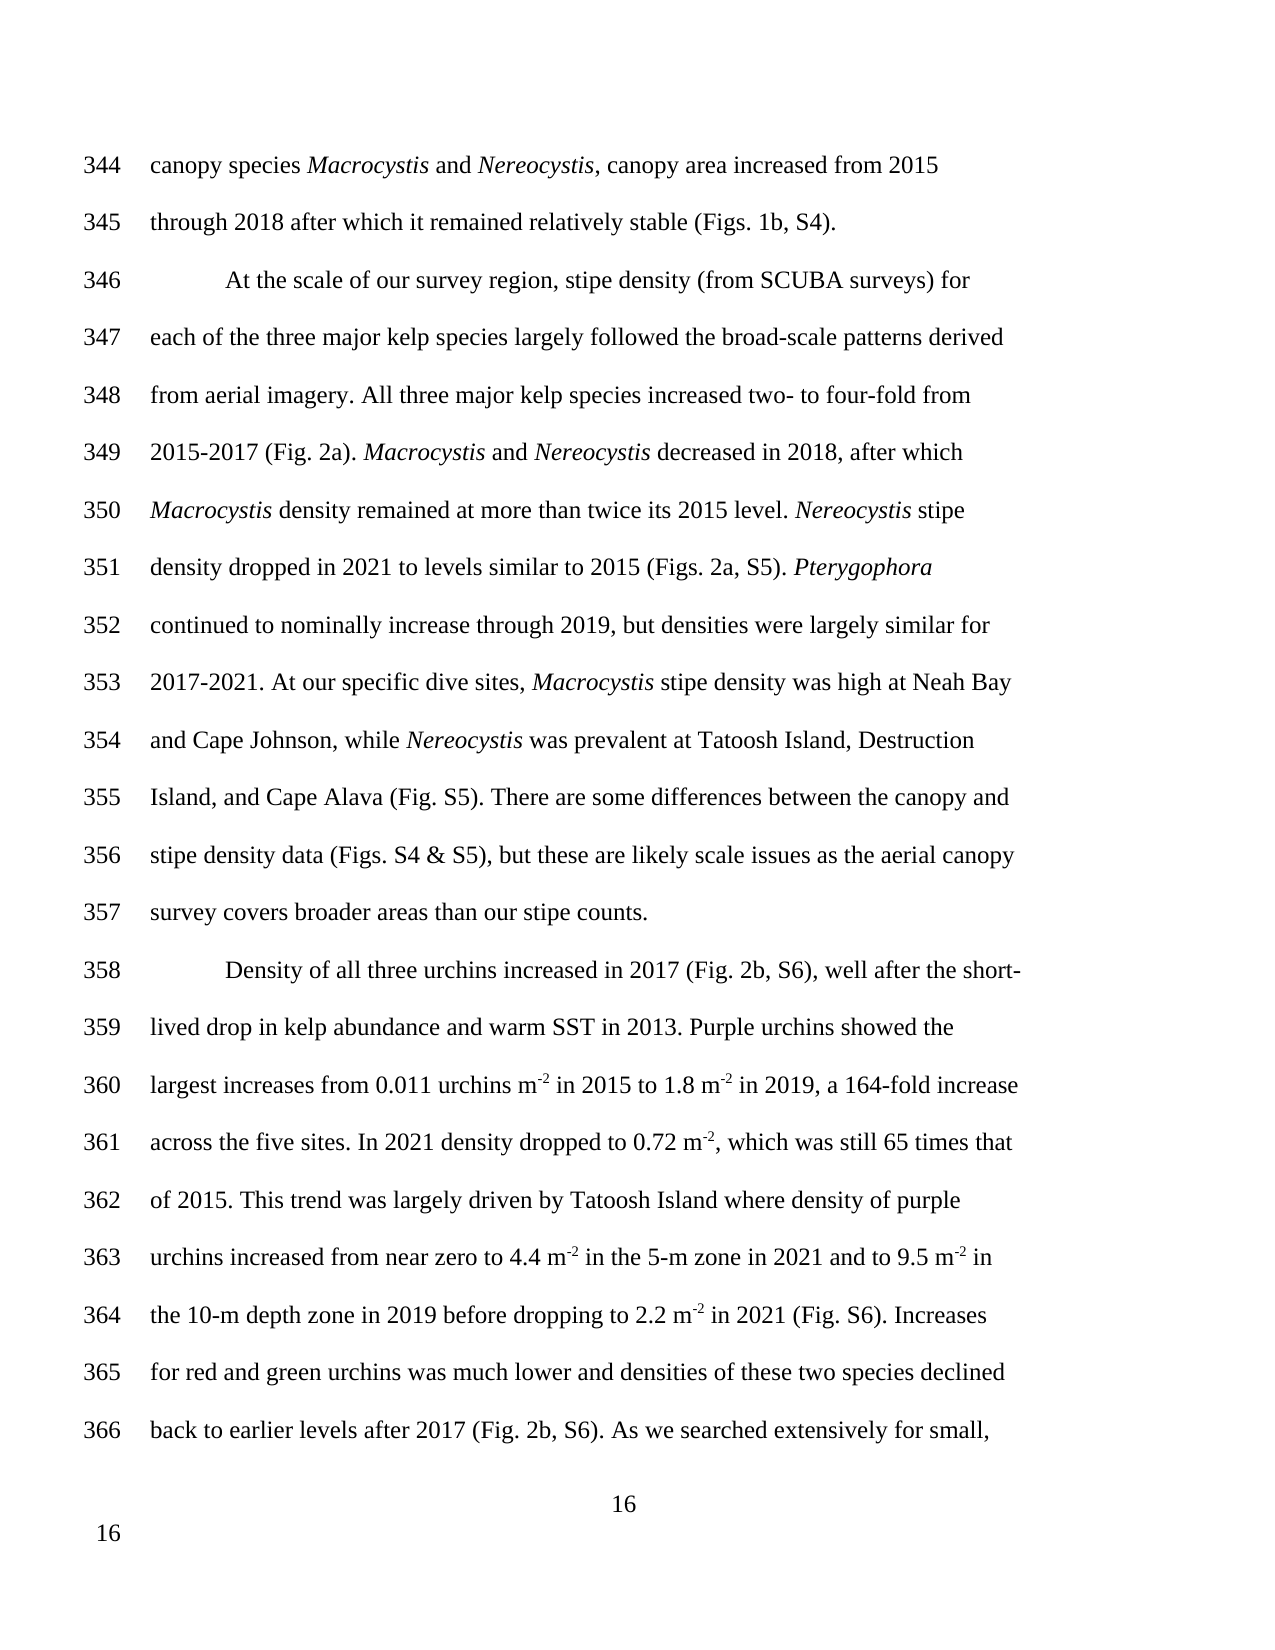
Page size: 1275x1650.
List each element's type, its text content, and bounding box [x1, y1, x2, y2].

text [150, 150, 1022, 236]
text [150, 955, 1022, 1444]
text At the scale of our survey region, stipe density (from SCUBA surveys) for each of the three major kelp species largely followed the broad-scale patterns derived from aerial imagery. All three major kelp species increased two- to four-fold from 2015-2017 (Fig. 2a). Macrocystis and Nereocystis decreased in 2018, after which Macrocystis density remained at more than twice its 2015 level. Nereocystis stipe density dropped in 2021 to levels similar to 2015 (Figs. 2a, S5). Pterygophora continued to nominally increase through 2019, but densities were largely similar for 2017-2021. At our specific dive sites, Macrocystis stipe density was high at Neah Bay and Cape Johnson, while Nereocystis was prevalent at Tatoosh Island, Destruction Island, and Cape Alava (Fig. S5). There are some differences between the canopy and stipe density data (Figs. S4 & S5), but these are likely scale issues as the aerial canopy survey covers broader areas than our stipe counts. [150, 265, 1022, 926]
